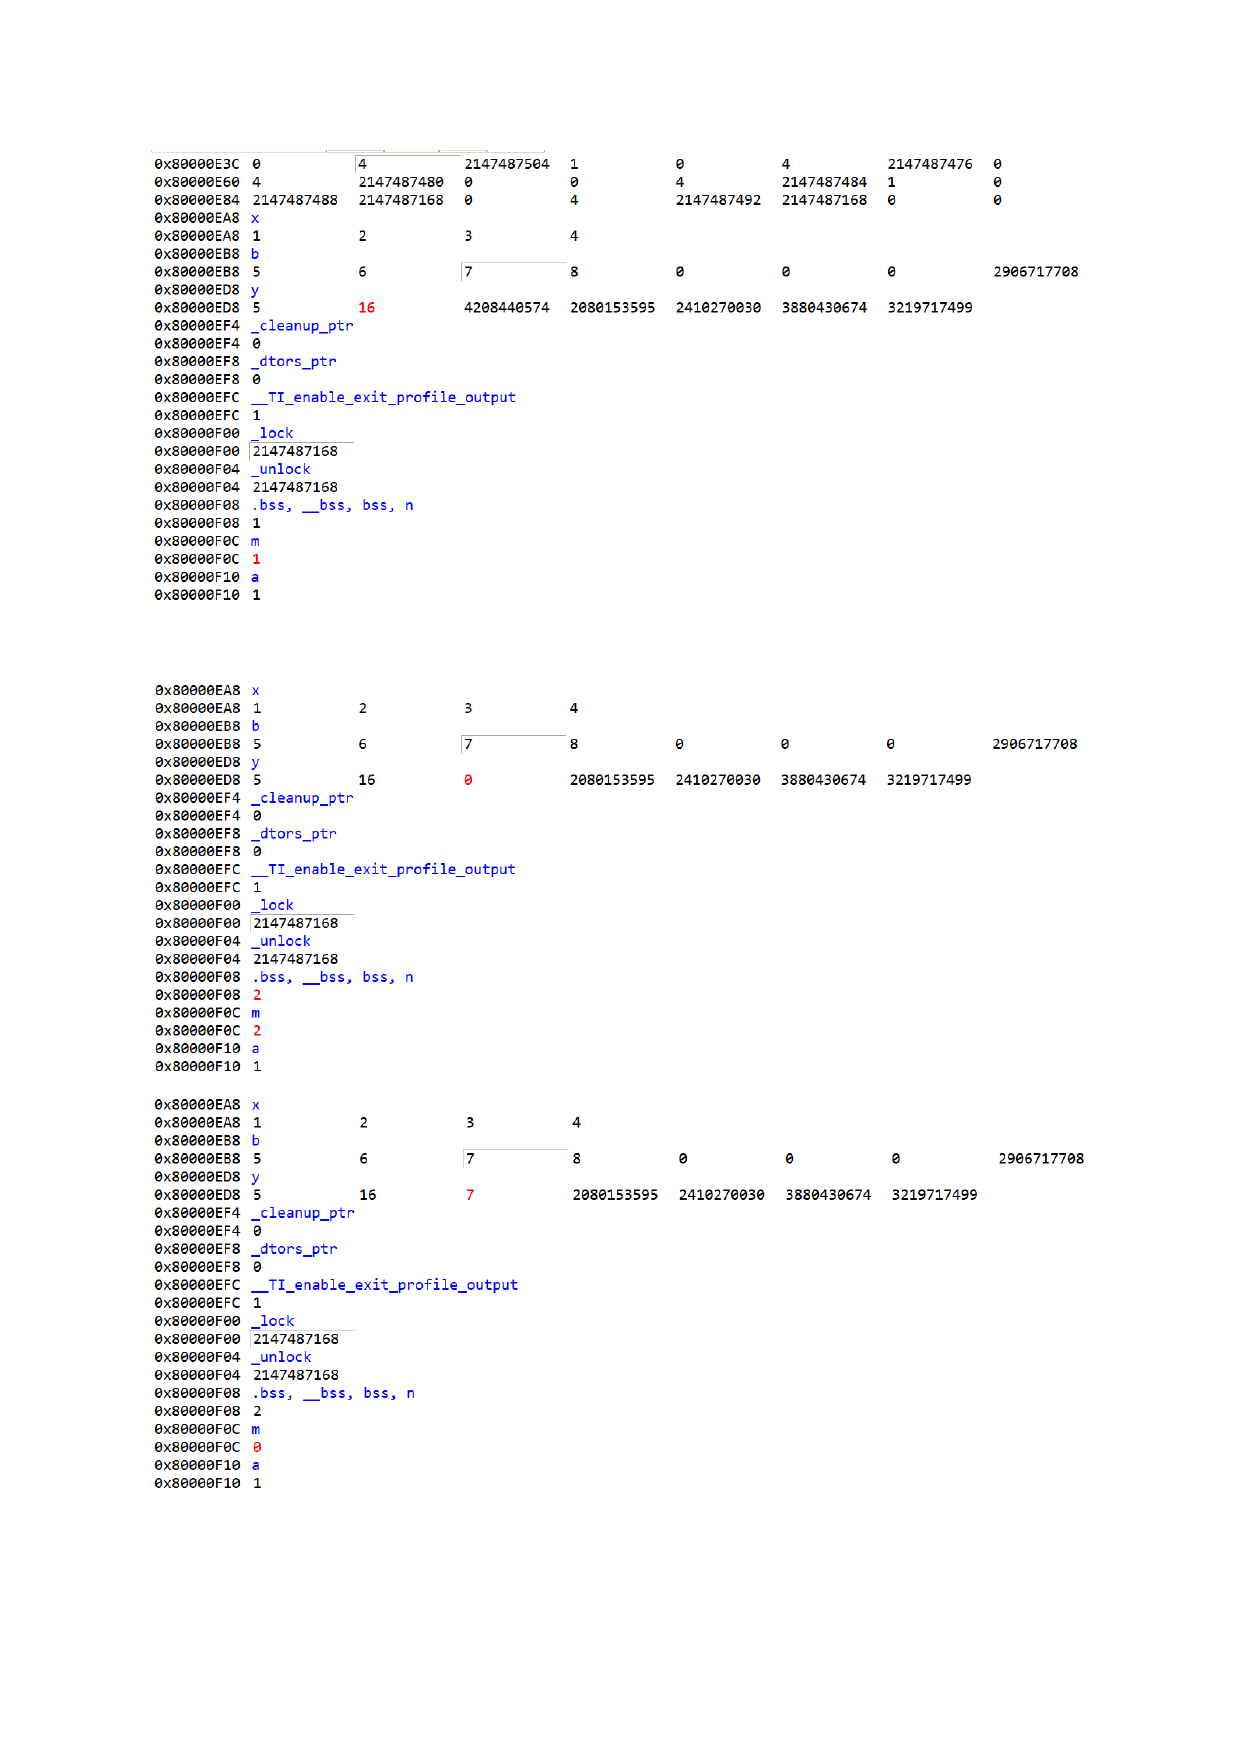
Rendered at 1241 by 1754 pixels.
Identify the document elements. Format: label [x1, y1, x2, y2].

picture [150, 150, 1091, 604]
picture [150, 681, 1091, 1074]
picture [150, 1095, 1091, 1490]
